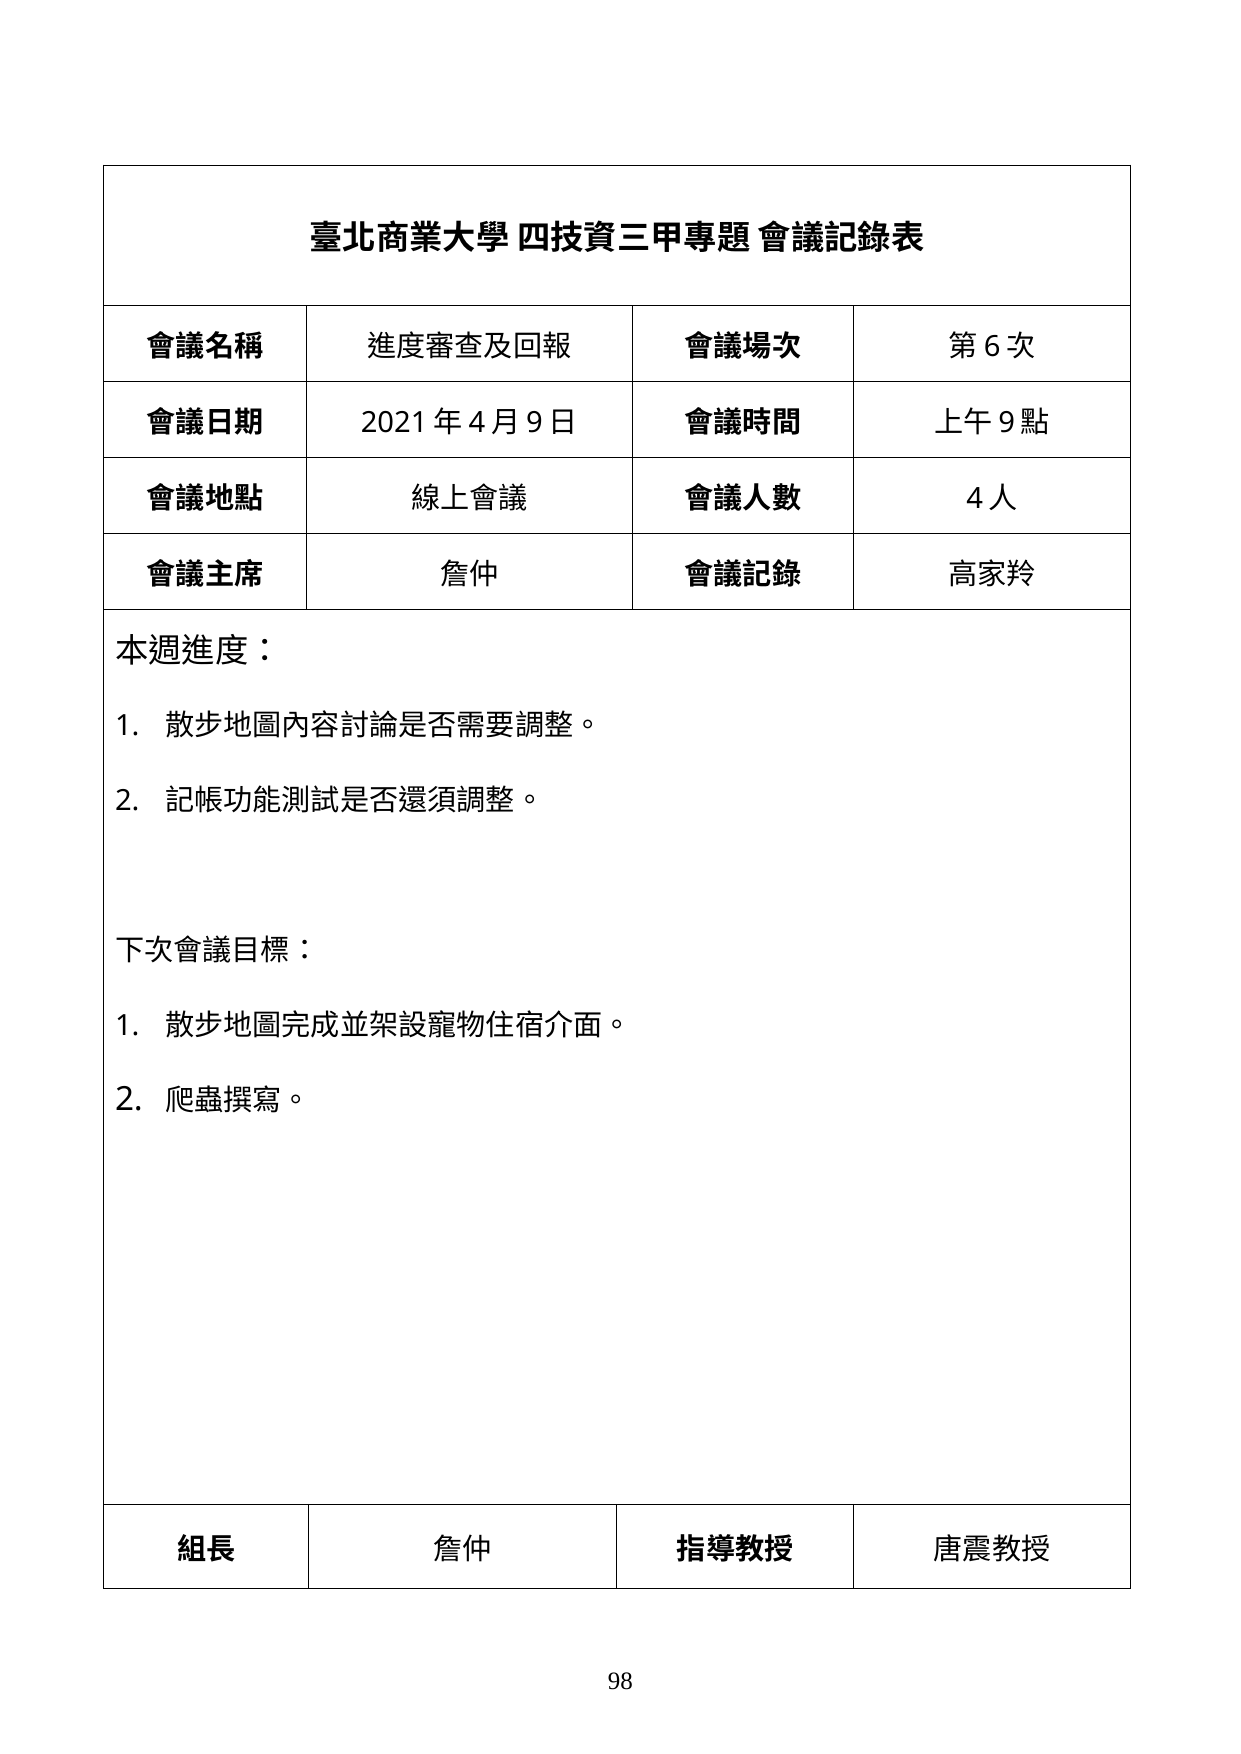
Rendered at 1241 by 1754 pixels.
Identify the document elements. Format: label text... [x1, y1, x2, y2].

table_cell 會議名稱 [104, 306, 306, 381]
table_cell 上午9點 [854, 382, 1130, 457]
table_cell 線上會議 [307, 458, 632, 533]
table_cell 會議場次 [633, 306, 853, 381]
table_cell 會議地點 [104, 458, 306, 533]
table_cell 詹仲 [309, 1505, 616, 1588]
table_cell 會議日期 [104, 382, 306, 457]
table_cell 詹仲 [307, 534, 632, 609]
table_cell 唐震教授 [854, 1505, 1130, 1588]
table_cell 組長 [104, 1505, 308, 1588]
table_header 臺北商業大學 四技資三甲專題 會議記錄表 [104, 166, 1130, 305]
table_cell 4人 [854, 458, 1130, 533]
table_cell 進度審查及回報 [307, 306, 632, 381]
table_cell 會議記錄 [633, 534, 853, 609]
table_cell 會議人數 [633, 458, 853, 533]
table_cell 本週進度： 散步地圖內容討論是否需要調整。 記帳功能測試是否還須調整。 下次會議目標： 散步地圖完成並架設寵物住宿介面。 爬蟲撰寫。 [104, 610, 1130, 1504]
table_cell 2021年4月9日 [307, 382, 632, 457]
table_cell 會議時間 [633, 382, 853, 457]
table_cell 第6次 [854, 306, 1130, 381]
table_cell 指導教授 [617, 1505, 853, 1588]
table_cell 會議主席 [104, 534, 306, 609]
table_cell 高家羚 [854, 534, 1130, 609]
